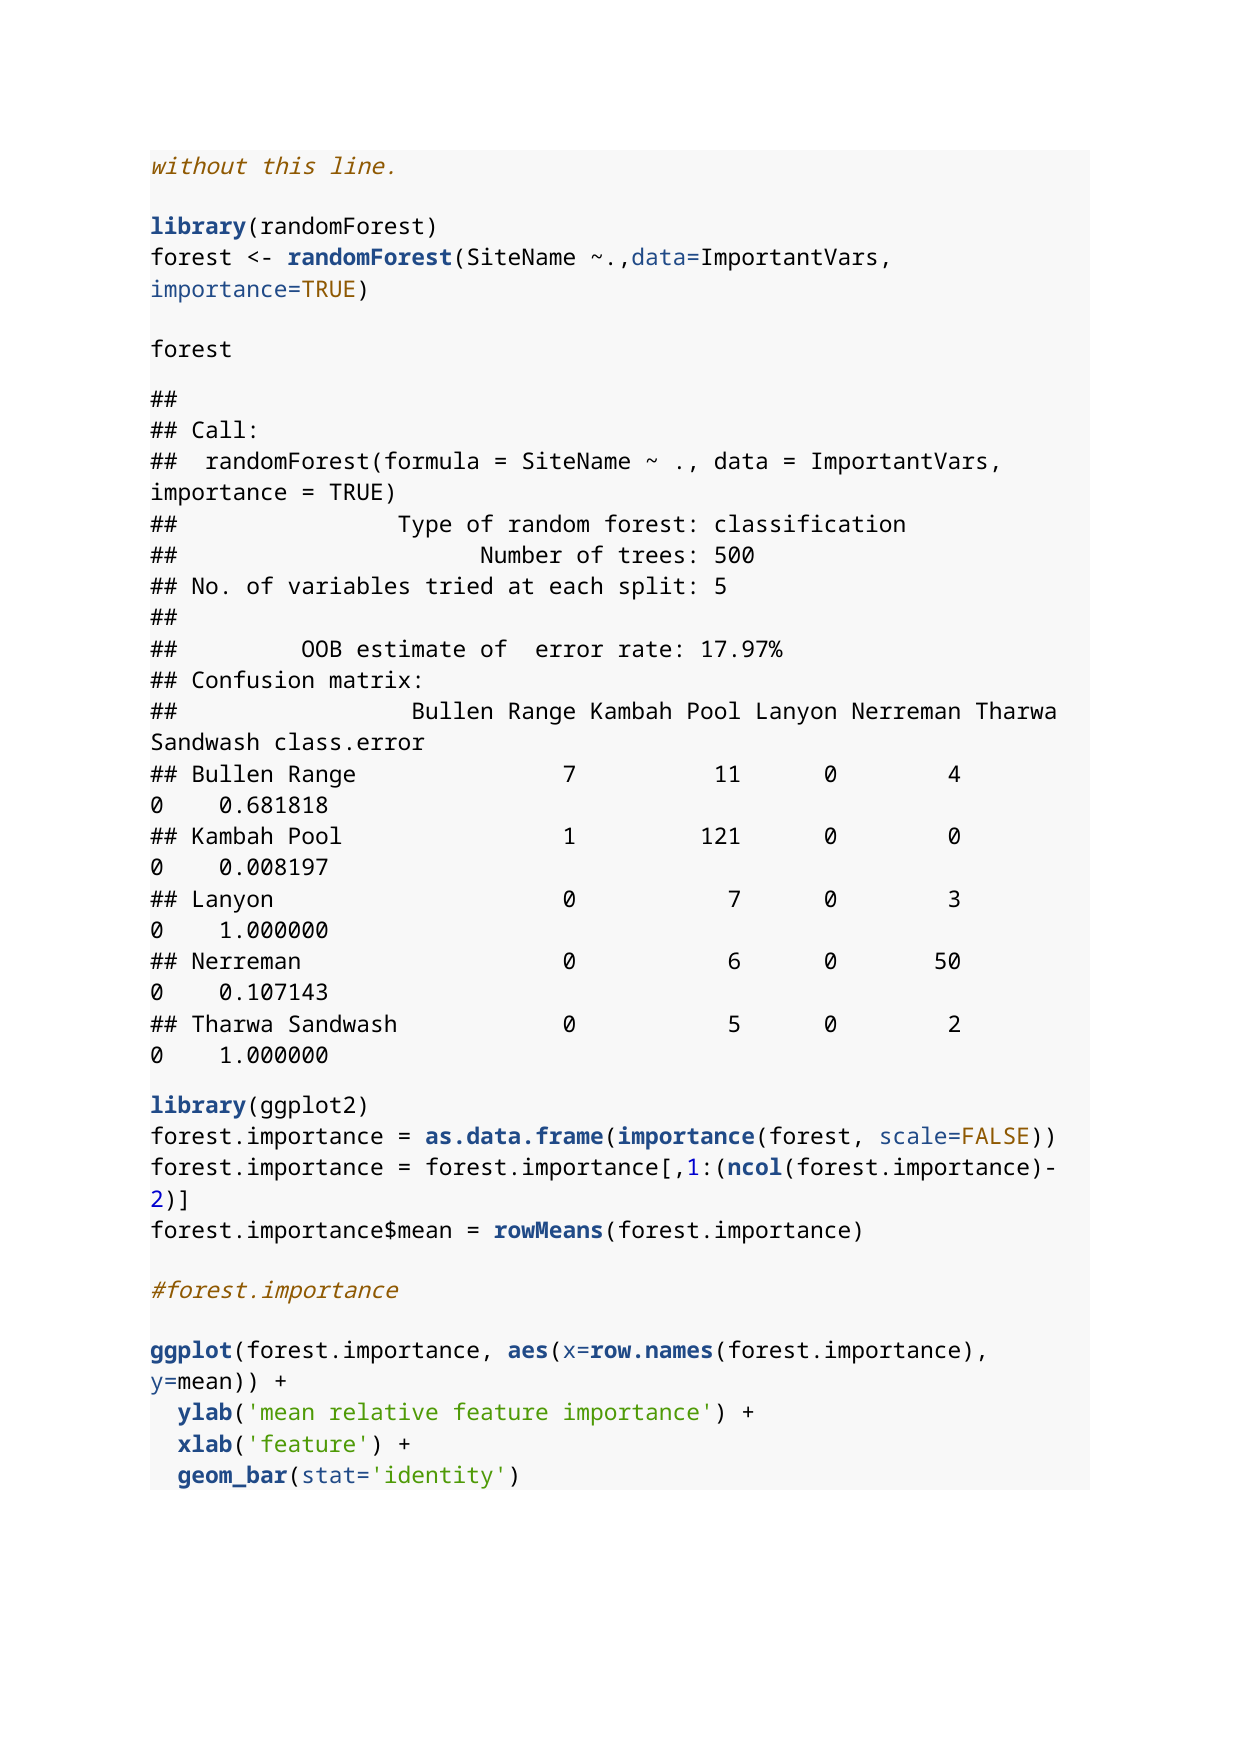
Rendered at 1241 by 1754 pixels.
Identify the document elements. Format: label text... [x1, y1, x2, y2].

text ## ## Call: ## randomForest(formula = SiteName ~ ., data = ImportantVars, importance = TRUE) ## Type of random forest: classification ## Number of trees: 500 ## No. of variables tried at each split: 5 ## ## OOB estimate of error rate: 17.97% ## Confusion matrix: ## Bullen Range Kambah Pool Lanyon Nerreman Tharwa Sandwash class.error ## Bullen Range 7 11 0 4 0 0.681818 ## Kambah Pool 1 121 0 0 0 0.008197 ## Lanyon 0 7 0 3 0 1.000000 ## Nerreman 0 6 0 50 0 0.107143 ## Tharwa Sandwash 0 5 0 2 0 1.000000 [150, 382, 1090, 1070]
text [150, 150, 1090, 364]
text library(ggplot2) forest.importance = as.data.frame(importance(forest, scale=FALSE)) forest.importance = forest.importance[,1:(ncol(forest.importance)-2)] forest.importance$mean = rowMeans(forest.importance) #forest.importance ggplot(forest.importance, aes(x=row.names(forest.importance), y=mean)) + ylab('mean relative feature importance') + xlab('feature') + geom_bar(stat='identity') [150, 1089, 1090, 1490]
